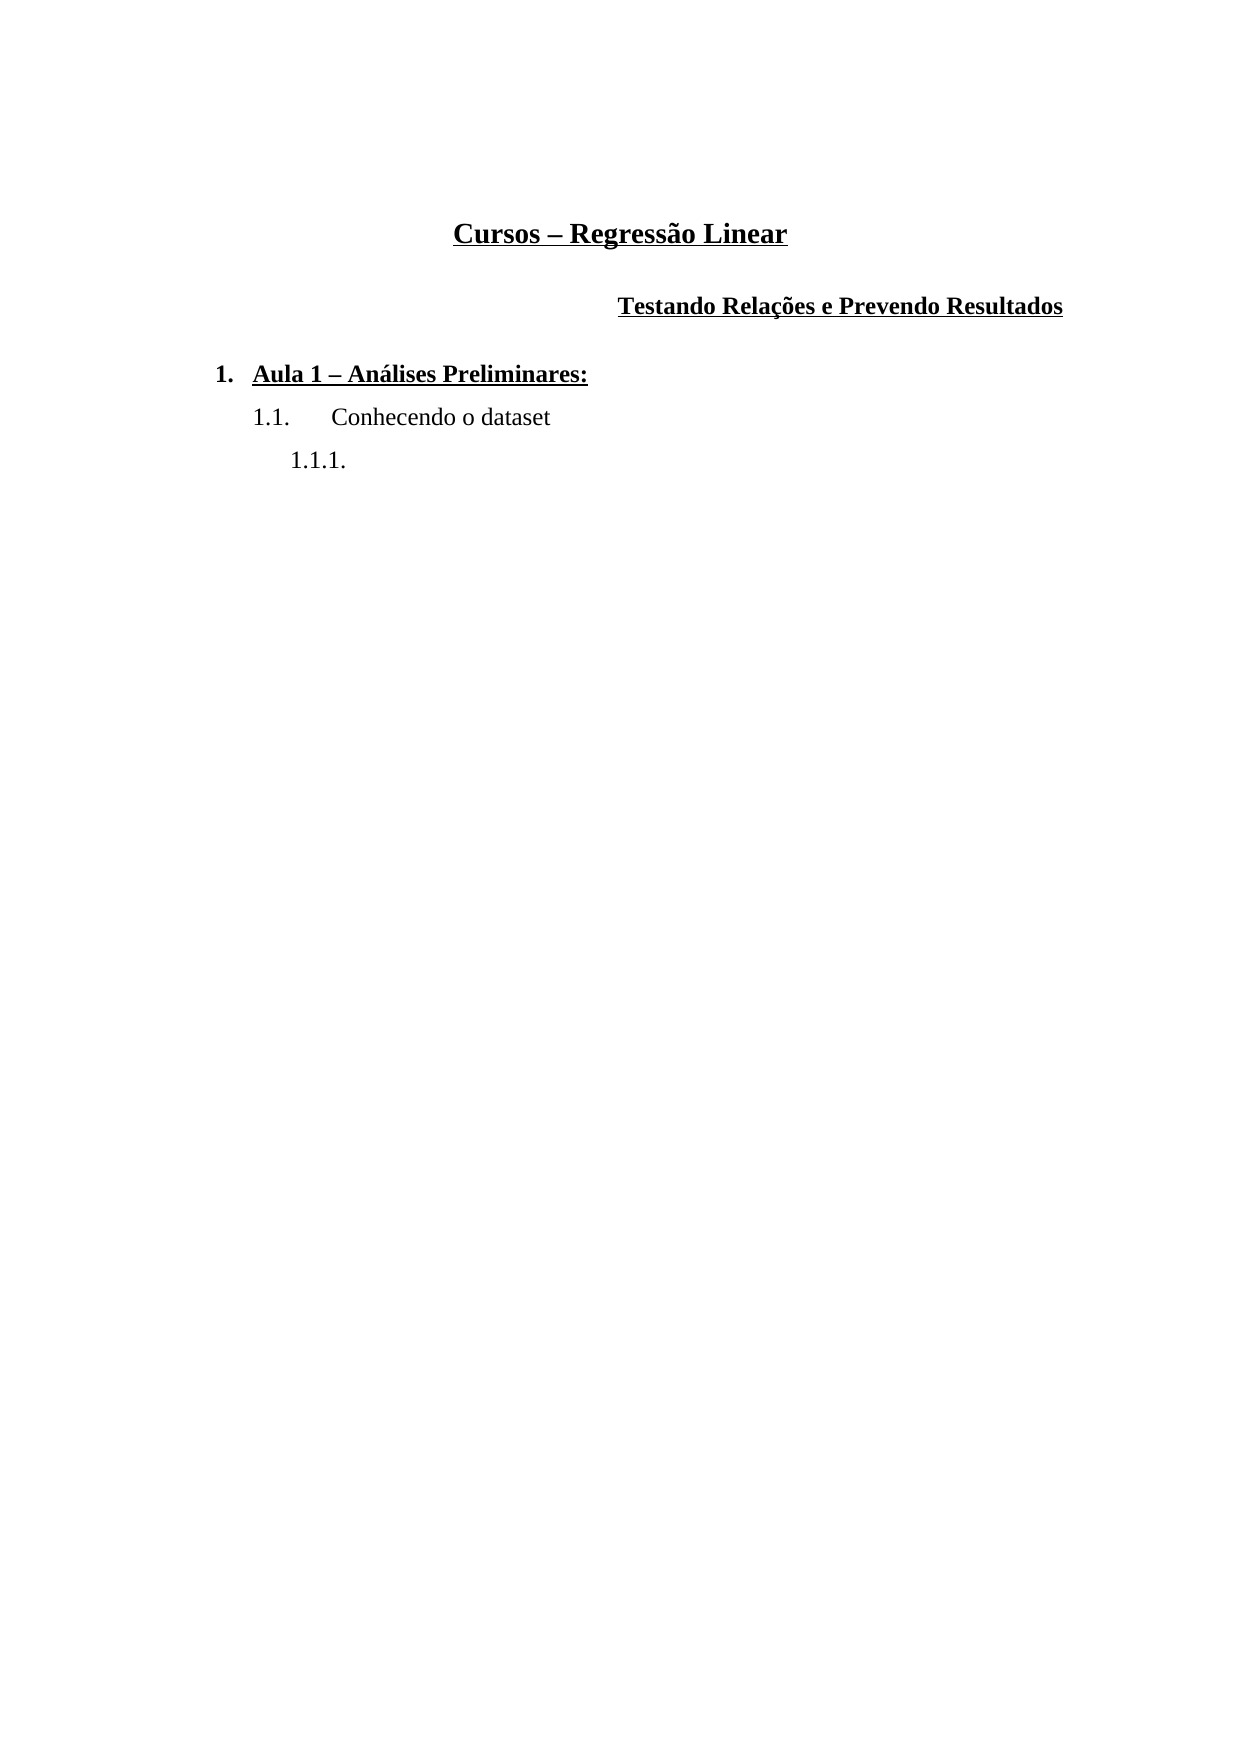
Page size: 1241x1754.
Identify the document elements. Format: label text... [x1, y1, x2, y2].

text Testando Relações e Prevendo Resultados [177, 291, 1063, 320]
list Conhecendo o dataset [252, 402, 1063, 431]
text Cursos – Regressão Linear [177, 216, 1063, 249]
list Aula 1 – Análises Preliminares: [215, 359, 1063, 388]
